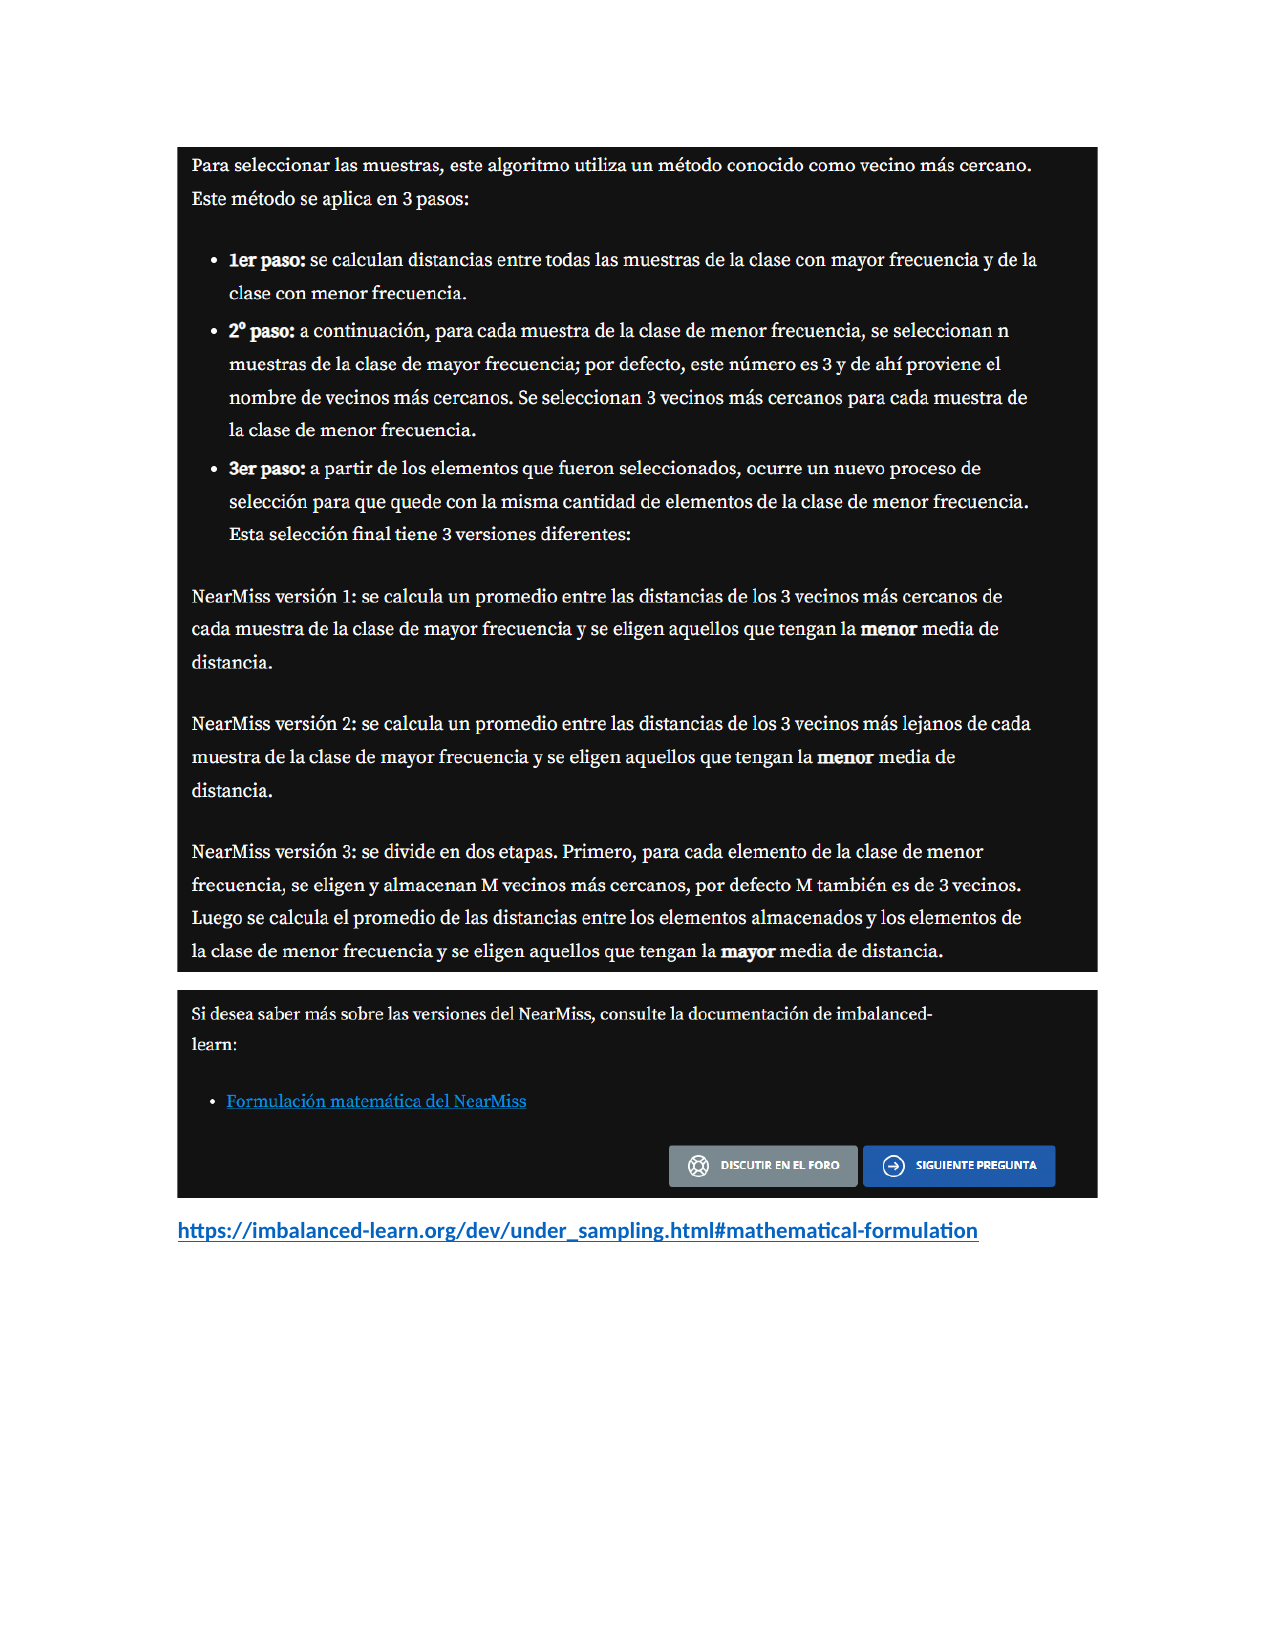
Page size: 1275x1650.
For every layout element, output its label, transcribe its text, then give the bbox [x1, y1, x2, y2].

picture [177, 147, 1098, 972]
text https://imbalanced-learn.org/dev/under_sampling.html#mathematical-formulation [177, 1216, 1098, 1244]
picture [177, 990, 1098, 1198]
